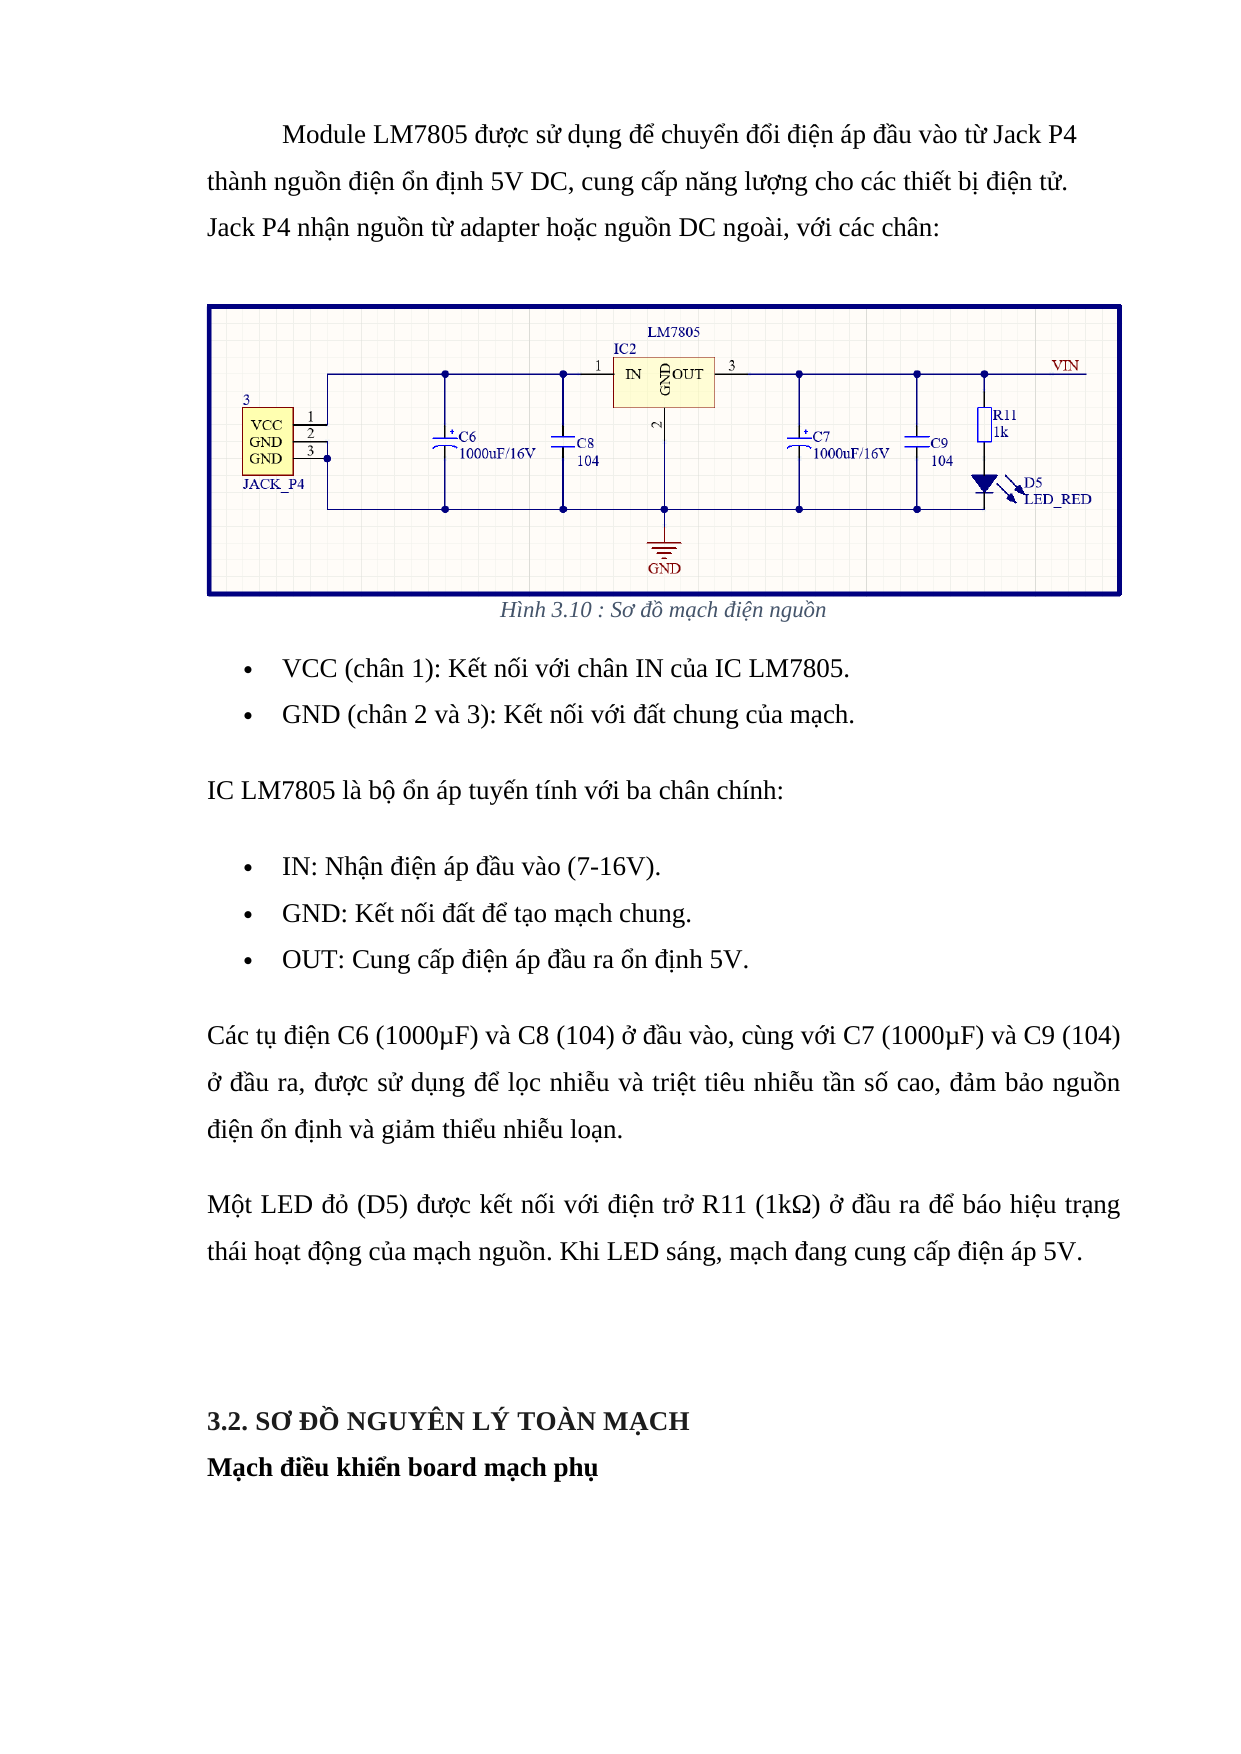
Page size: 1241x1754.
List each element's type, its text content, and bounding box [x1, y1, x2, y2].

list OUT: Cung cấp điện áp đầu ra ổn định 5V. [244, 944, 1122, 975]
picture [206, 304, 1123, 597]
list VCC (chân 1): Kết nối với chân IN của IC LM7805. [244, 652, 1122, 683]
text Module LM7805 được sử dụng để chuyển đổi điện áp đầu vào từ Jack P4 thành nguồn điện ổn định 5V DC, cung cấp năng lượng cho các thiết bị điện tử. Jack P4 nhận nguồn từ adapter hoặc nguồn DC ngoài, với các chân: [207, 118, 1122, 243]
text Hình 3.10 : Sơ đồ mạch điện nguồn [207, 597, 1122, 623]
list GND (chân 2 và 3): Kết nối với đất chung của mạch. [244, 699, 1122, 730]
text Một LED đỏ (D5) được kết nối với điện trở R11 (1kΩ) ở đầu ra để báo hiệu trạng thái hoạt động của mạch nguồn. Khi LED sáng, mạch đang cung cấp điện áp 5V. [207, 1189, 1122, 1266]
text IC LM7805 là bộ ổn áp tuyến tính với ba chân chính: [207, 774, 1122, 806]
list GND: Kết nối đất để tạo mạch chung. [244, 897, 1122, 928]
subtitle 3.2. SƠ ĐỒ NGUYÊN LÝ TOÀN MẠCH [207, 1404, 1122, 1436]
list IN: Nhận điện áp đầu vào (7-16V). [244, 850, 1122, 881]
text Các tụ điện C6 (1000µF) và C8 (104) ở đầu vào, cùng với C7 (1000µF) và C9 (104) ở đầu ra, được sử dụng để lọc nhiễu và triệt tiêu nhiễu tần số cao, đảm bảo nguồn điện ổn định và giảm thiểu nhiễu loạn. [207, 1019, 1122, 1144]
text Mạch điều khiển board mạch phụ [207, 1451, 1122, 1482]
